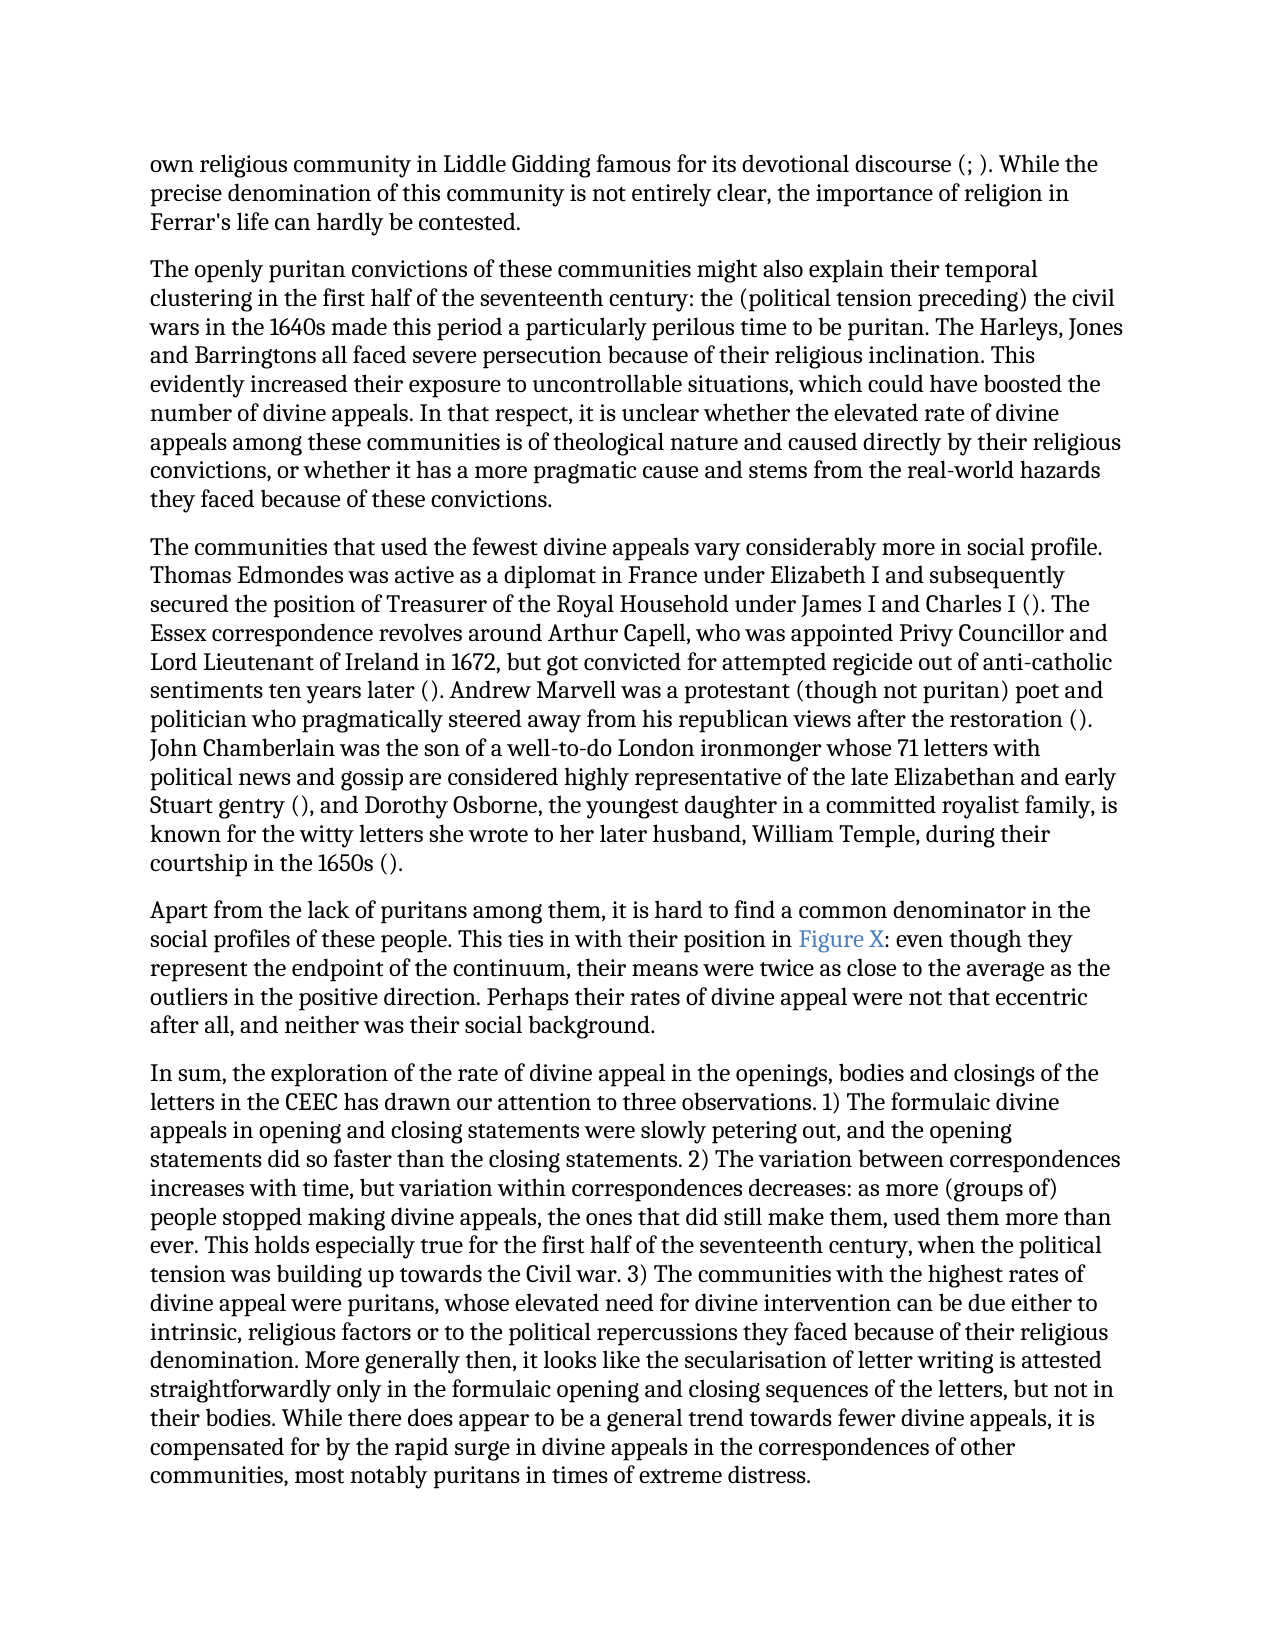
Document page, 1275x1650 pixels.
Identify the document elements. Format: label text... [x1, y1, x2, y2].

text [150, 150, 1125, 236]
text The openly puritan convictions of these communities might also explain their temporal clustering in the first half of the seventeenth century: the (political tension preceding) the civil wars in the 1640s made this period a particularly perilous time to be puritan. The Harleys, Jones and Barringtons all faced severe persecution because of their religious inclination. This evidently increased their exposure to uncontrollable situations, which could have boosted the number of divine appeals. In that respect, it is unclear whether the elevated rate of divine appeals among these communities is of theological nature and caused directly by their religious convictions, or whether it has a more pragmatic cause and stems from the real-world hazards they faced because of these convictions. [150, 255, 1125, 514]
text Apart from the lack of puritans among them, it is hard to find a common denominator in the social profiles of these people. This ties in with their position in Figure X: even though they represent the endpoint of the continuum, their means were twice as close to the average as the outliers in the positive direction. Perhaps their rates of divine appeal were not that eccentric after all, and neither was their social background. [150, 896, 1125, 1040]
text In sum, the exploration of the rate of divine appeal in the openings, bodies and closings of the letters in the CEEC has drawn our attention to three observations. 1) The formulaic divine appeals in opening and closing statements were slowly petering out, and the opening statements did so faster than the closing statements. 2) The variation between correspondences increases with time, but variation within correspondences decreases: as more (groups of) people stopped making divine appeals, the ones that did still make them, used them more than ever. This holds especially true for the first half of the seventeenth century, when the political tension was building up towards the Civil war. 3) The communities with the highest rates of divine appeal were puritans, whose elevated need for divine intervention can be due either to intrinsic, religious factors or to the political repercussions they faced because of their religious denomination. More generally then, it looks like the secularisation of letter writing is attested straightforwardly only in the formulaic opening and closing sequences of the letters, but not in their bodies. While there does appear to be a general trend towards fewer divine appeals, it is compensated for by the rapid surge in divine appeals in the correspondences of other communities, most notably puritans in times of extreme distress. [150, 1059, 1125, 1490]
text The communities that used the fewest divine appeals vary considerably more in social profile. Thomas Edmondes was active as a diplomat in France under Elizabeth I and subsequently secured the position of Treasurer of the Royal Household under James I and Charles I (). The Essex correspondence revolves around Arthur Capell, who was appointed Privy Councillor and Lord Lieutenant of Ireland in 1672, but got convicted for attempted regicide out of anti-catholic sentiments ten years later (). Andrew Marvell was a protestant (though not puritan) poet and politician who pragmatically steered away from his republican views after the restoration (). John Chamberlain was the son of a well-to-do London ironmonger whose 71 letters with political news and gossip are considered highly representative of the late Elizabethan and early Stuart gentry (), and Dorothy Osborne, the youngest daughter in a committed royalist family, is known for the witty letters she wrote to her later husband, William Temple, during their courtship in the 1650s (). [150, 532, 1125, 877]
